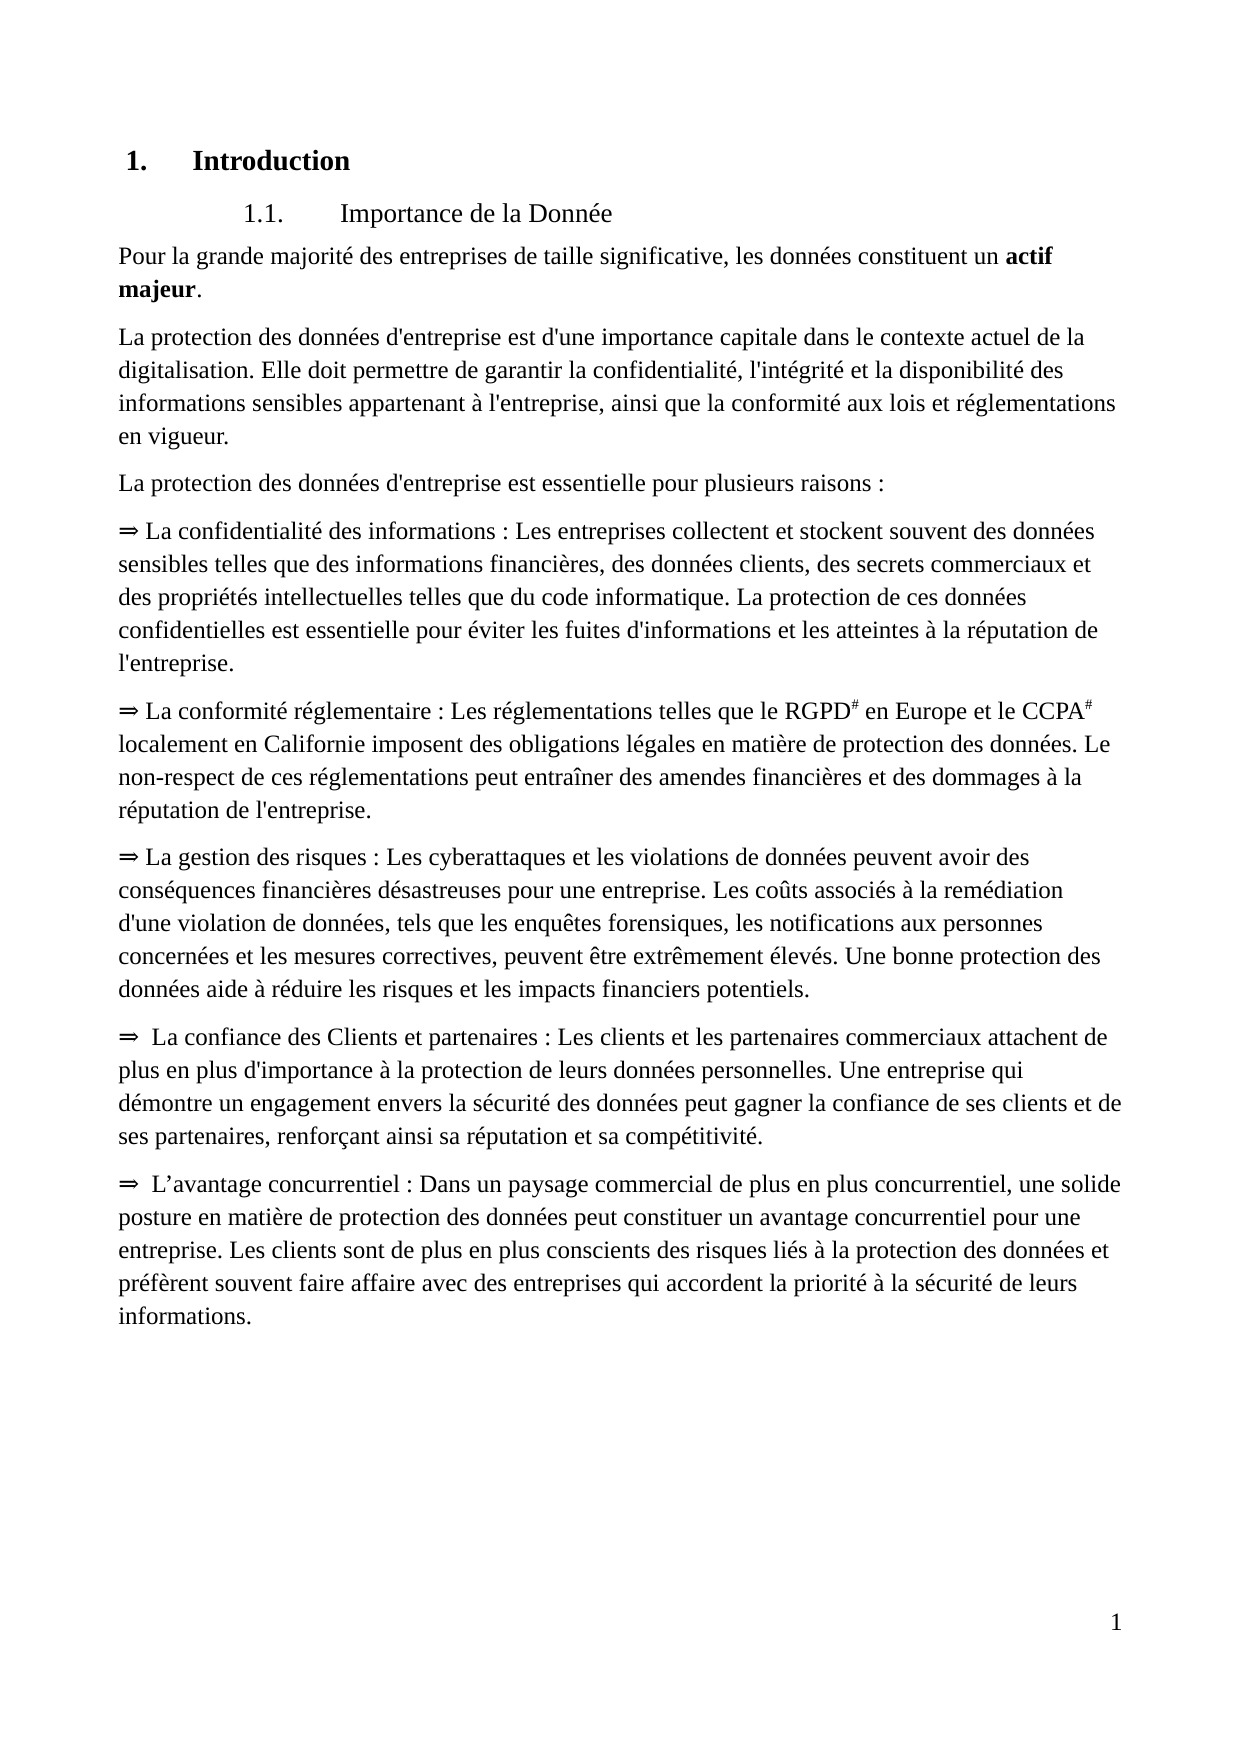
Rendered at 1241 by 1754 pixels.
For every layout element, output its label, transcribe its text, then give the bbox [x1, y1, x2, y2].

text ⇒ La conformité réglementaire : Les réglementations telles que le RGPD# en Europe et le CCPA# localement en Californie imposent des obligations légales en matière de protection des données. Le non-respect de ces réglementations peut entraîner des amendes financières et des dommages à la réputation de l'entreprise. [118, 696, 1122, 823]
subtitle Introduction [118, 143, 1122, 177]
text ⇒ La confiance des Clients et partenaires : Les clients et les partenaires commerciaux attachent de plus en plus d'importance à la protection de leurs données personnelles. Une entreprise qui démontre un engagement envers la sécurité des données peut gagner la confiance de ses clients et de ses partenaires, renforçant ainsi sa réputation et sa compétitivité. [118, 1022, 1122, 1150]
subtitle Importance de la Donnée [177, 197, 1063, 229]
text La protection des données d'entreprise est essentielle pour plusieurs raisons : [118, 468, 1122, 497]
text Pour la grande majorité des entreprises de taille significative, les données constituent un actif majeur. [118, 241, 1122, 303]
text ⇒ L’avantage concurrentiel : Dans un paysage commercial de plus en plus concurrentiel, une solide posture en matière de protection des données peut constituer un avantage concurrentiel pour une entreprise. Les clients sont de plus en plus conscients des risques liés à la protection des données et préfèrent souvent faire affaire avec des entreprises qui accordent la priorité à la sécurité de leurs informations. [118, 1169, 1122, 1329]
text La protection des données d'entreprise est d'une importance capitale dans le contexte actuel de la digitalisation. Elle doit permettre de garantir la confidentialité, l'intégrité et la disponibilité des informations sensibles appartenant à l'entreprise, ainsi que la conformité aux lois et réglementations en vigueur. [118, 322, 1122, 449]
text ⇒ La gestion des risques : Les cyberattaques et les violations de données peuvent avoir des conséquences financières désastreuses pour une entreprise. Les coûts associés à la remédiation d'une violation de données, tels que les enquêtes forensiques, les notifications aux personnes concernées et les mesures correctives, peuvent être extrêmement élevés. Une bonne protection des données aide à réduire les risques et les impacts financiers potentiels. [118, 842, 1122, 1003]
text ⇒ La confidentialité des informations : Les entreprises collectent et stockent souvent des données sensibles telles que des informations financières, des données clients, des secrets commerciaux et des propriétés intellectuelles telles que du code informatique. La protection de ces données confidentielles est essentielle pour éviter les fuites d'informations et les atteintes à la réputation de l'entreprise. [118, 516, 1122, 677]
